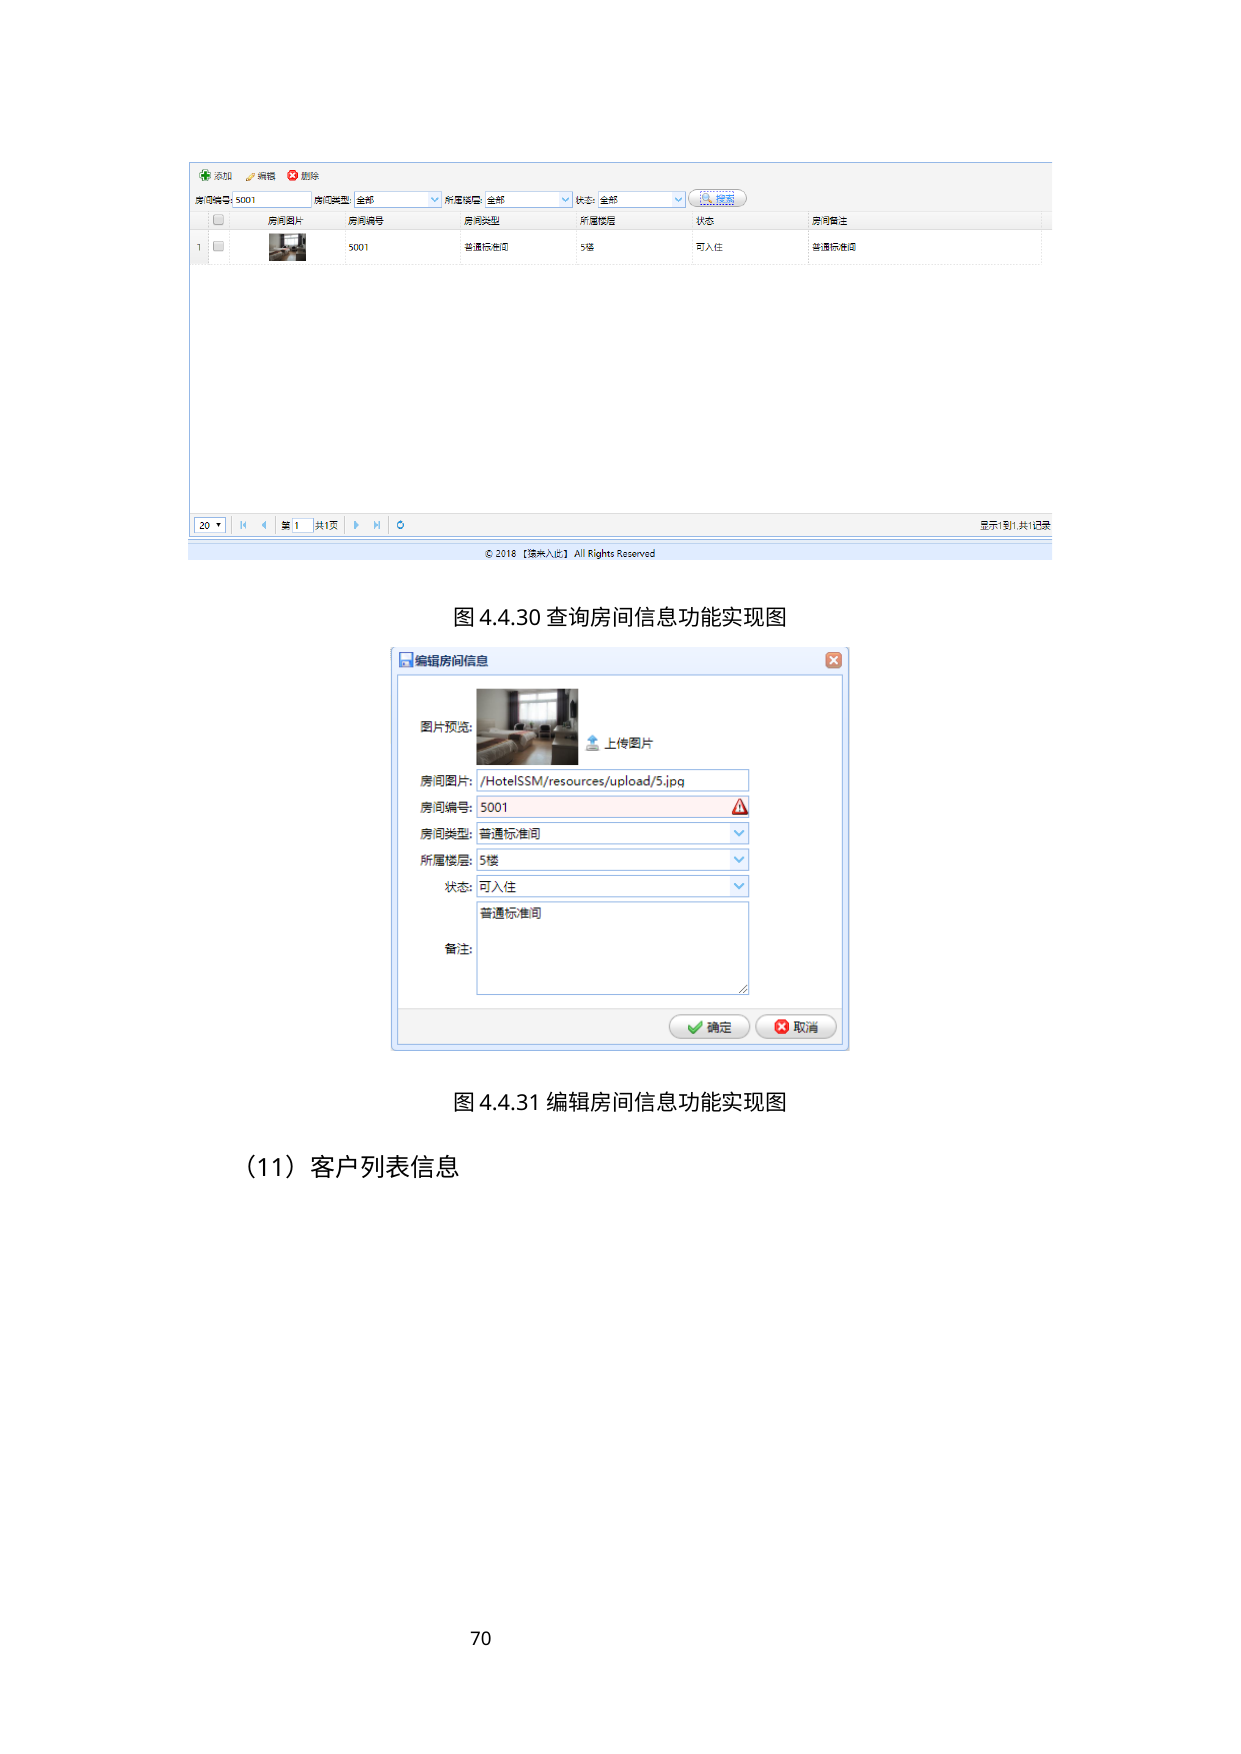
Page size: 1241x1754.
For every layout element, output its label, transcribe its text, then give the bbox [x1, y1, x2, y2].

text 图4.4.30 查询房间信息功能实现图 [187, 599, 1053, 632]
picture [390, 647, 850, 1051]
picture [188, 162, 1053, 560]
text （11）客户列表信息 [187, 1133, 1053, 1198]
text 图4.4.31 编辑房间信息功能实现图 [187, 1085, 1053, 1118]
